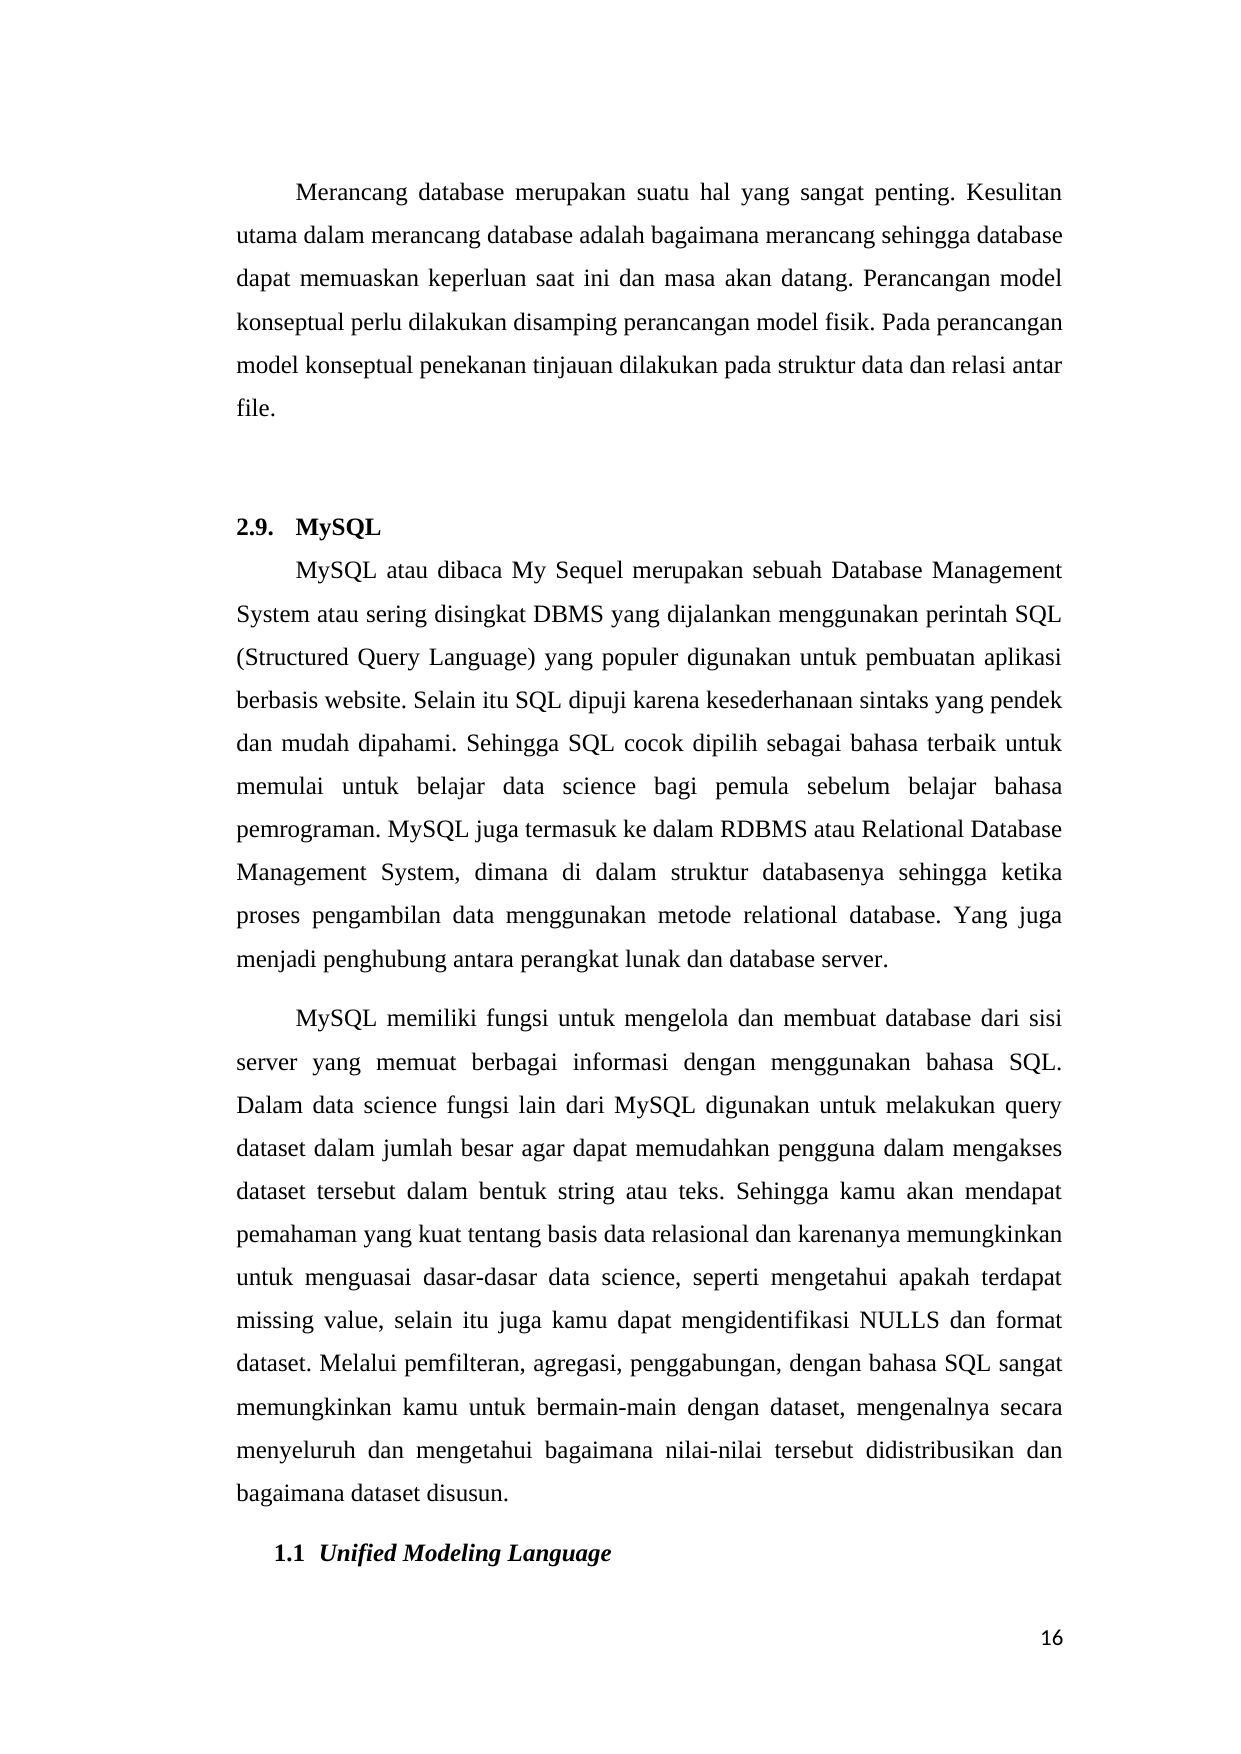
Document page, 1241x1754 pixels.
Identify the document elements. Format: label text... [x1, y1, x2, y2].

subtitle MySQL [236, 512, 1063, 541]
text MySQL atau dibaca My Sequel merupakan sebuah Database Management System atau sering disingkat DBMS yang dijalankan menggunakan perintah SQL (Structured Query Language) yang populer digunakan untuk pembuatan aplikasi berbasis website. Selain itu SQL dipuji karena kesederhanaan sintaks yang pendek dan mudah dipahami. Sehingga SQL cocok dipilih sebagai bahasa terbaik untuk memulai untuk belajar data science bagi pemula sebelum belajar bahasa pemrograman. MySQL juga termasuk ke dalam RDBMS atau Relational Database Management System, dimana di dalam struktur databasenya sehingga ketika proses pengambilan data menggunakan metode relational database. Yang juga menjadi penghubung antara perangkat lunak dan database server. [236, 556, 1063, 972]
subtitle Unified Modeling Language [274, 1538, 1063, 1566]
text Merancang database merupakan suatu hal yang sangat penting. Kesulitan utama dalam merancang database adalah bagaimana merancang sehingga database dapat memuaskan keperluan saat ini dan masa akan datang. Perancangan model konseptual perlu dilakukan disamping perancangan model fisik. Pada perancangan model konseptual penekanan tinjauan dilakukan pada struktur data dan relasi antar file. [236, 177, 1063, 422]
text MySQL memiliki fungsi untuk mengelola dan membuat database dari sisi server yang memuat berbagai informasi dengan menggunakan bahasa SQL. Dalam data science fungsi lain dari MySQL digunakan untuk melakukan query dataset dalam jumlah besar agar dapat memudahkan pengguna dalam mengakses dataset tersebut dalam bentuk string atau teks. Sehingga kamu akan mendapat pemahaman yang kuat tentang basis data relasional dan karenanya memungkinkan untuk menguasai dasar-dasar data science, seperti mengetahui apakah terdapat missing value, selain itu juga kamu dapat mengidentifikasi NULLS dan format dataset. Melalui pemfilteran, agregasi, penggabungan, dengan bahasa SQL sangat memungkinkan kamu untuk bermain-main dengan dataset, mengenalnya secara menyeluruh dan mengetahui bagaimana nilai-nilai tersebut didistribusikan dan bagaimana dataset disusun. [236, 1003, 1063, 1507]
